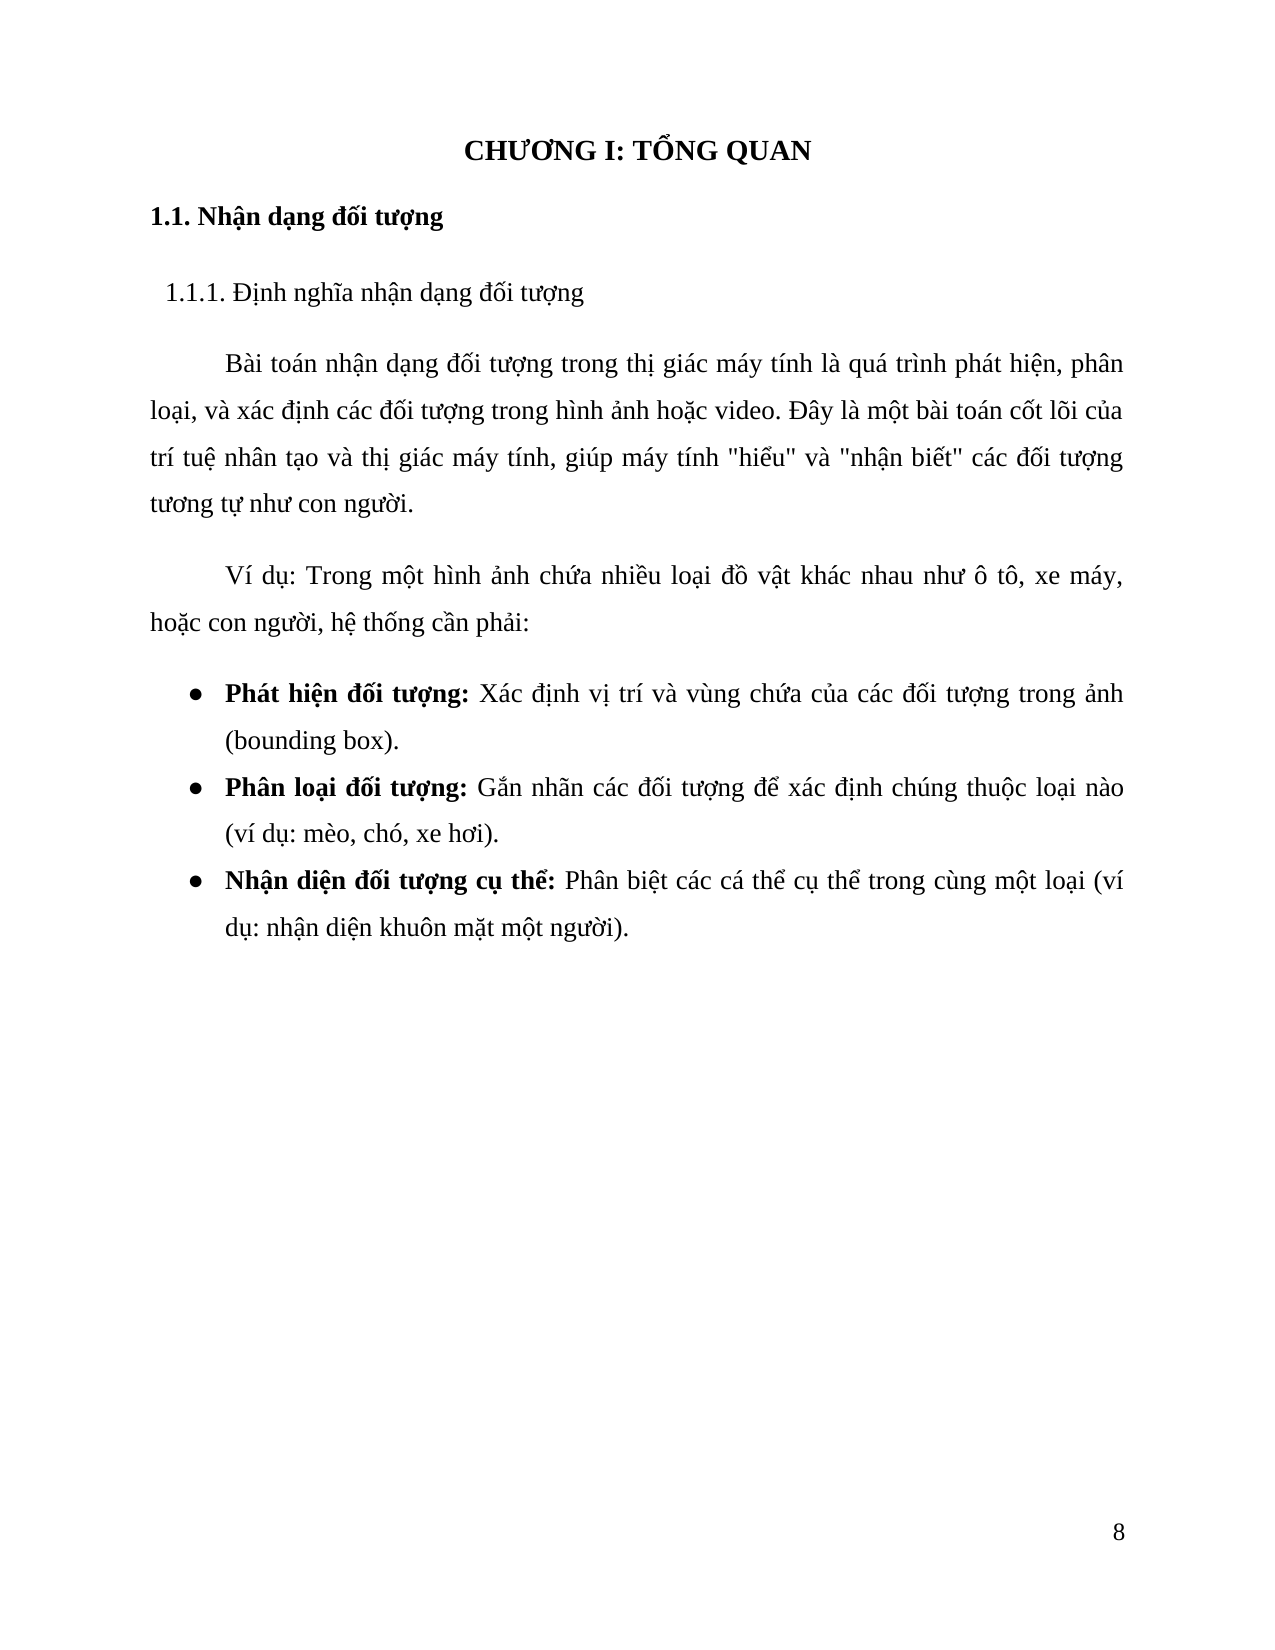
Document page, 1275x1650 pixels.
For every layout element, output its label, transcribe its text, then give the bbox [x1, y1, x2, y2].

list Phân loại đối tượng: Gắn nhãn các đối tượng để xác định chúng thuộc loại nào (ví dụ: mèo, chó, xe hơi). [187, 771, 1125, 848]
text Bài toán nhận dạng đối tượng trong thị giác máy tính là quá trình phát hiện, phân loại, và xác định các đối tượng trong hình ảnh hoặc video. Đây là một bài toán cốt lõi của trí tuệ nhân tạo và thị giác máy tính, giúp máy tính "hiểu" và "nhận biết" các đối tượng tương tự như con người. [150, 347, 1125, 518]
list Nhận diện đối tượng cụ thể: Phân biệt các cá thể cụ thể trong cùng một loại (ví dụ: nhận diện khuôn mặt một người). [187, 864, 1125, 942]
subtitle 1.1.1. Định nghĩa nhận dạng đối tượng [165, 276, 1125, 307]
subtitle CHƯƠNG I: TỔNG QUAN [150, 133, 1125, 166]
subtitle 1.1. Nhận dạng đối tượng [150, 200, 1125, 231]
list Phát hiện đối tượng: Xác định vị trí và vùng chứa của các đối tượng trong ảnh (bounding box). [187, 677, 1125, 755]
text Ví dụ: Trong một hình ảnh chứa nhiều loại đồ vật khác nhau như ô tô, xe máy, hoặc con người, hệ thống cần phải: [150, 559, 1125, 637]
